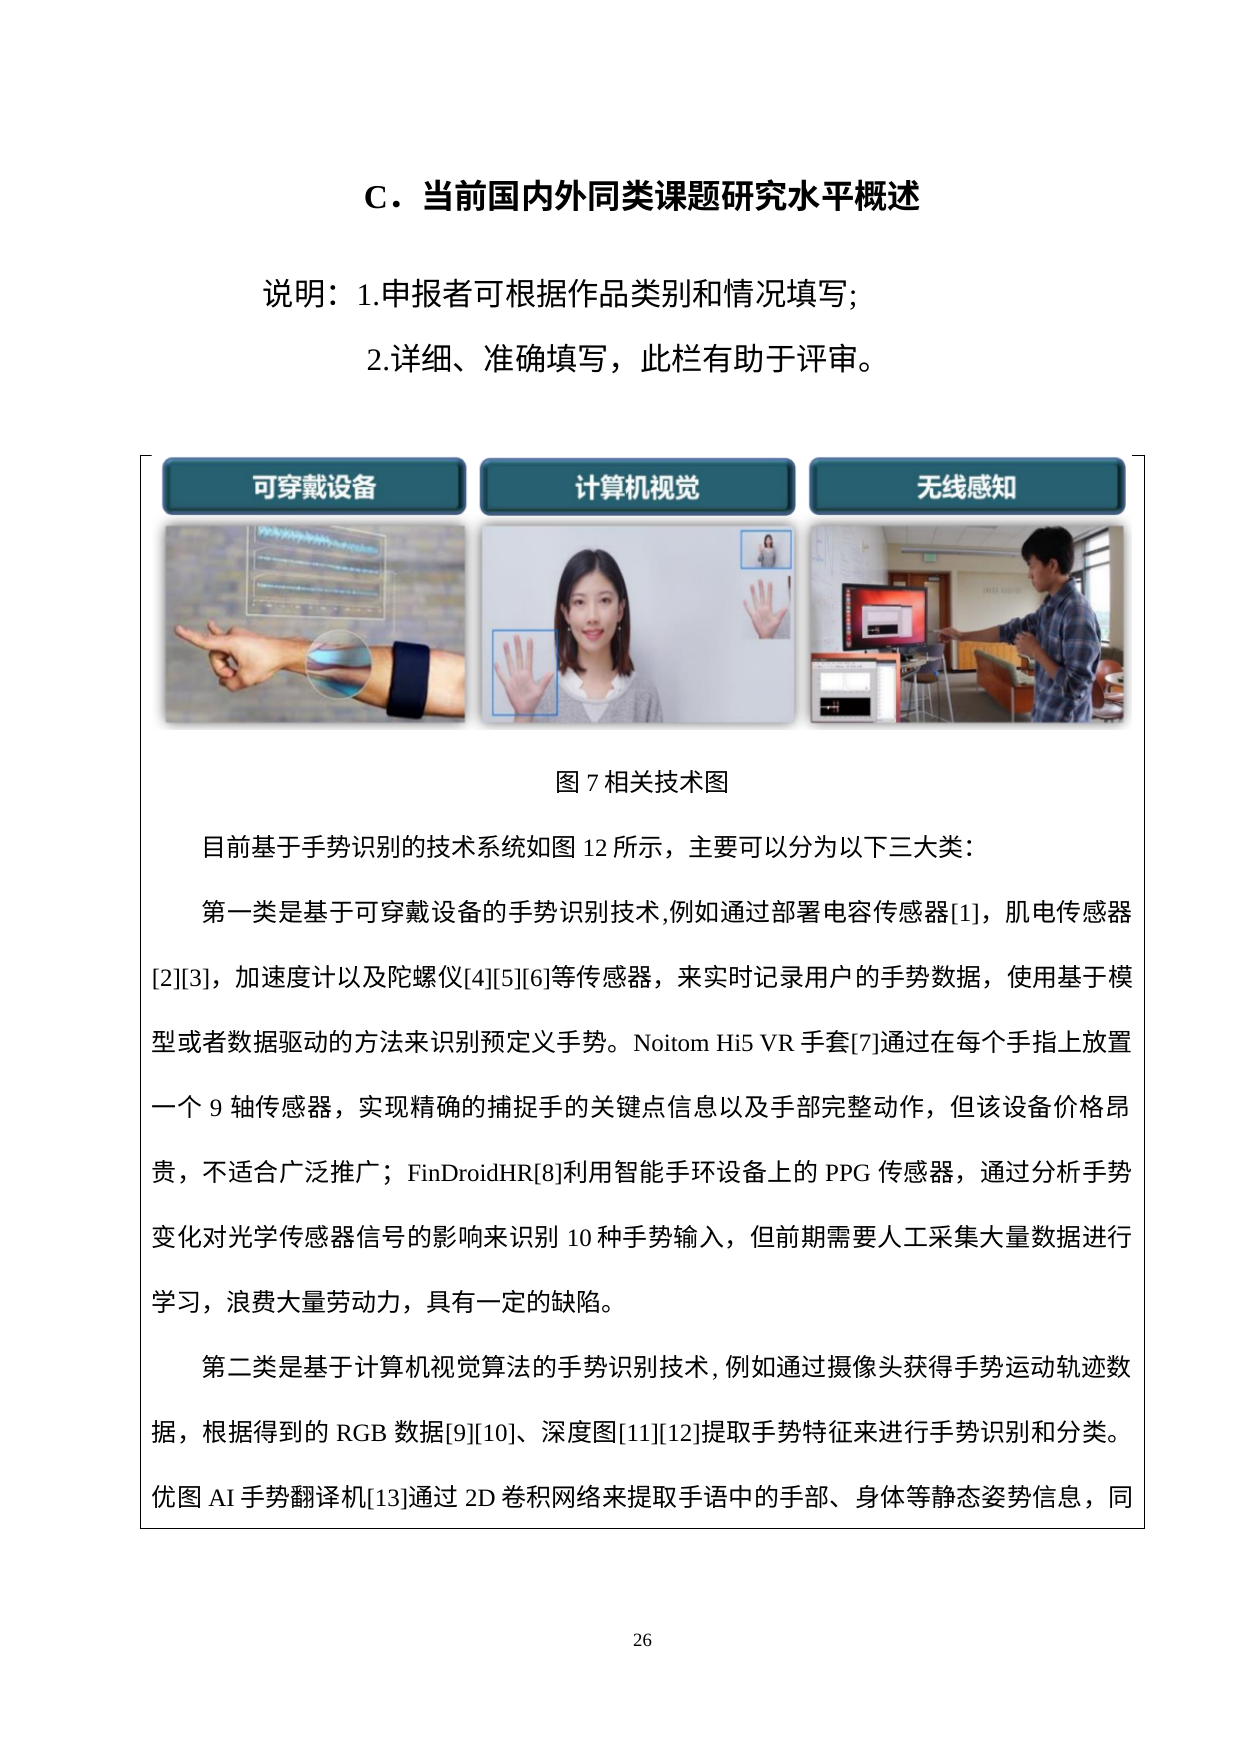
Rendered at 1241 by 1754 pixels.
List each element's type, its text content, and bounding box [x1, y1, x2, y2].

text 说明：1.申报者可根据作品类别和情况填写; [263, 259, 1137, 324]
text 2.详细、准确填写，此栏有助于评审。 [148, 324, 1137, 389]
picture [151, 455, 1132, 730]
text C．当前国内外同类课题研究水平概述 [148, 162, 1137, 227]
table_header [141, 456, 1144, 1528]
